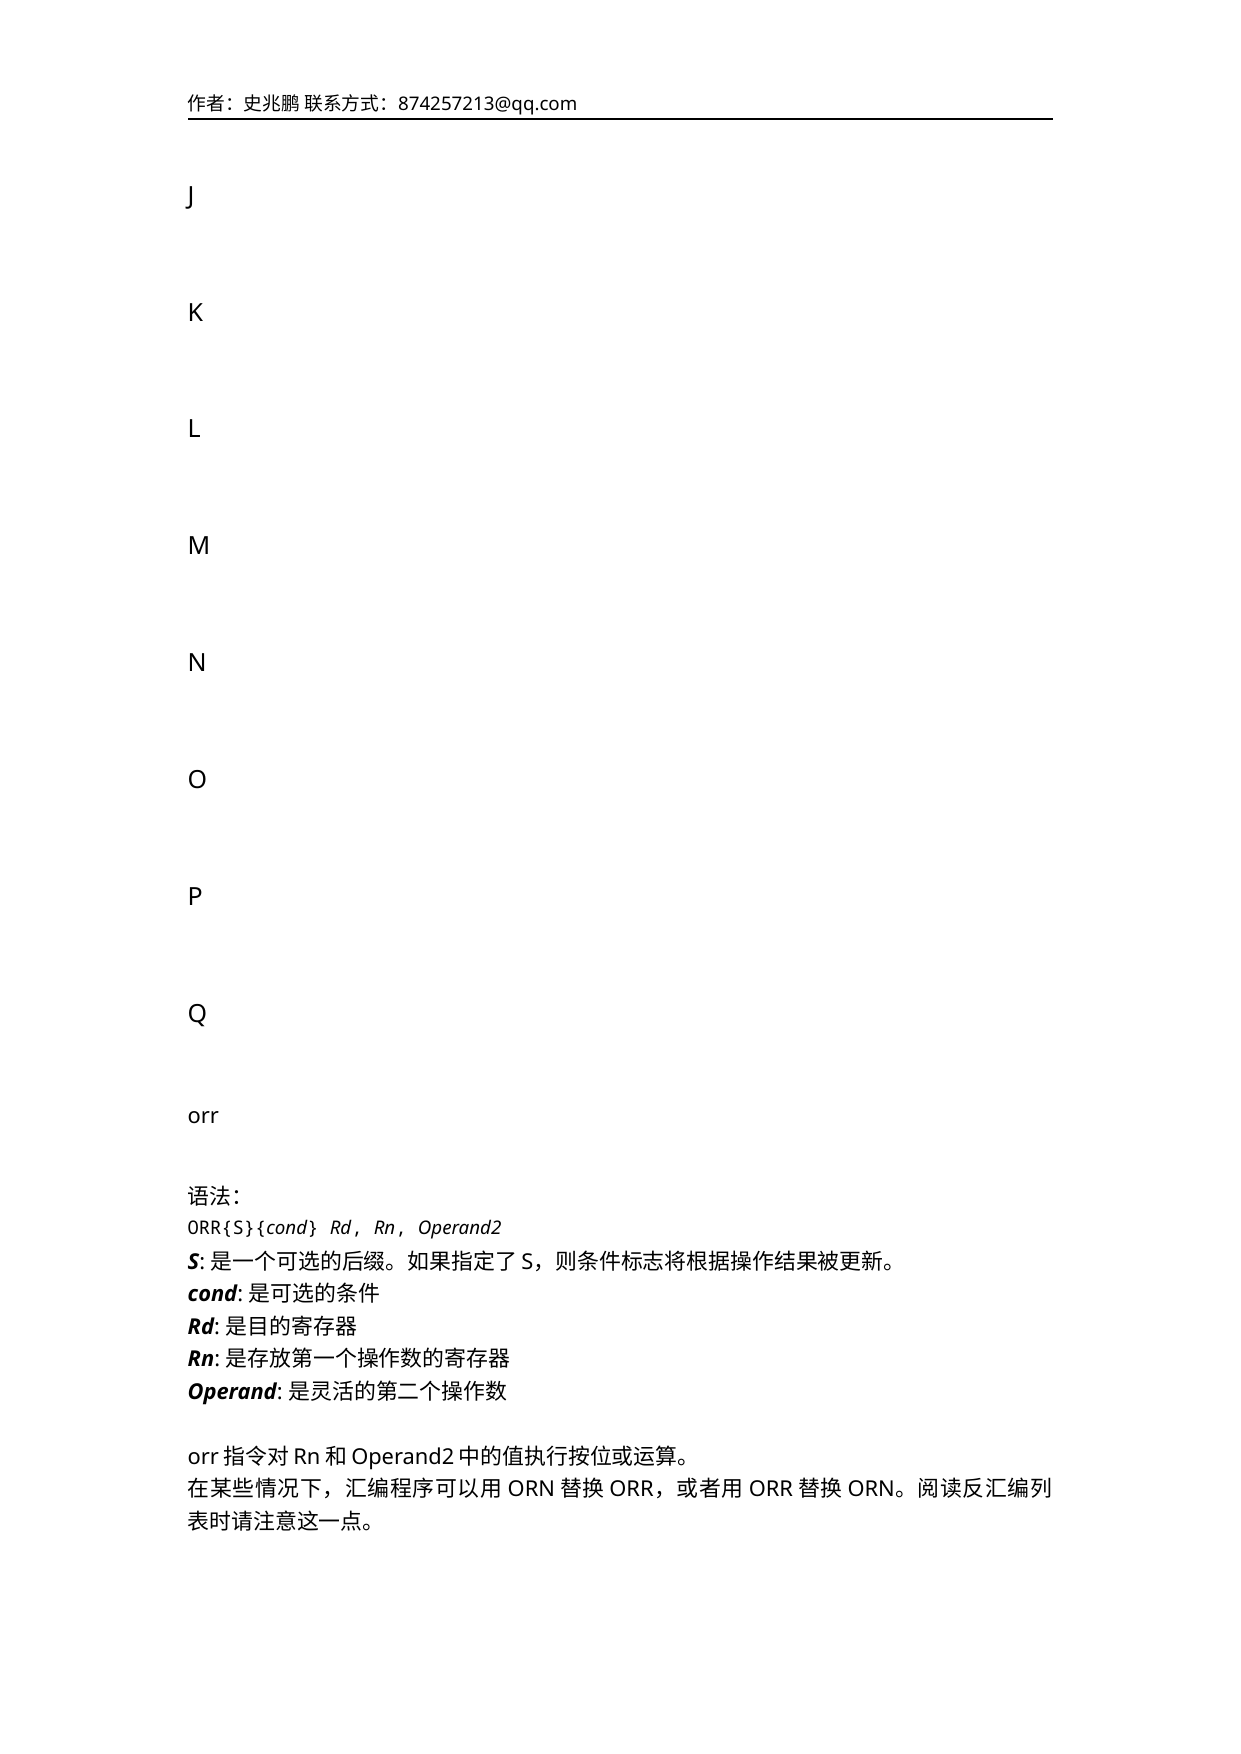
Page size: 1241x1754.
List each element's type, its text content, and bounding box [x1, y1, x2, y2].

text Operand: 是灵活的第二个操作数 [187, 1373, 1053, 1406]
text orr指令对Rn和Operand2中的值执行按位或运算。 [187, 1438, 1053, 1471]
text Rd: 是目的寄存器 [187, 1308, 1053, 1341]
subtitle orr [187, 1099, 1053, 1132]
subtitle J [187, 162, 1053, 227]
subtitle Q [187, 980, 1053, 1045]
subtitle O [187, 746, 1053, 811]
subtitle K [187, 279, 1053, 344]
text cond: 是可选的条件 [187, 1276, 1053, 1308]
text 语法： [187, 1178, 1053, 1211]
subtitle N [187, 629, 1053, 694]
text S: 是一个可选的后缀。如果指定了S，则条件标志将根据操作结果被更新。 [187, 1243, 1053, 1276]
subtitle P [187, 863, 1053, 928]
subtitle M [187, 513, 1053, 578]
text Rn: 是存放第一个操作数的寄存器 [187, 1341, 1053, 1373]
subtitle L [187, 396, 1053, 461]
text ORR{S}{cond} Rd, Rn, Operand2 [187, 1211, 1053, 1243]
text 在某些情况下，汇编程序可以用ORN替换ORR，或者用ORR替换ORN。阅读反汇编列表时请注意这一点。 [187, 1471, 1053, 1536]
